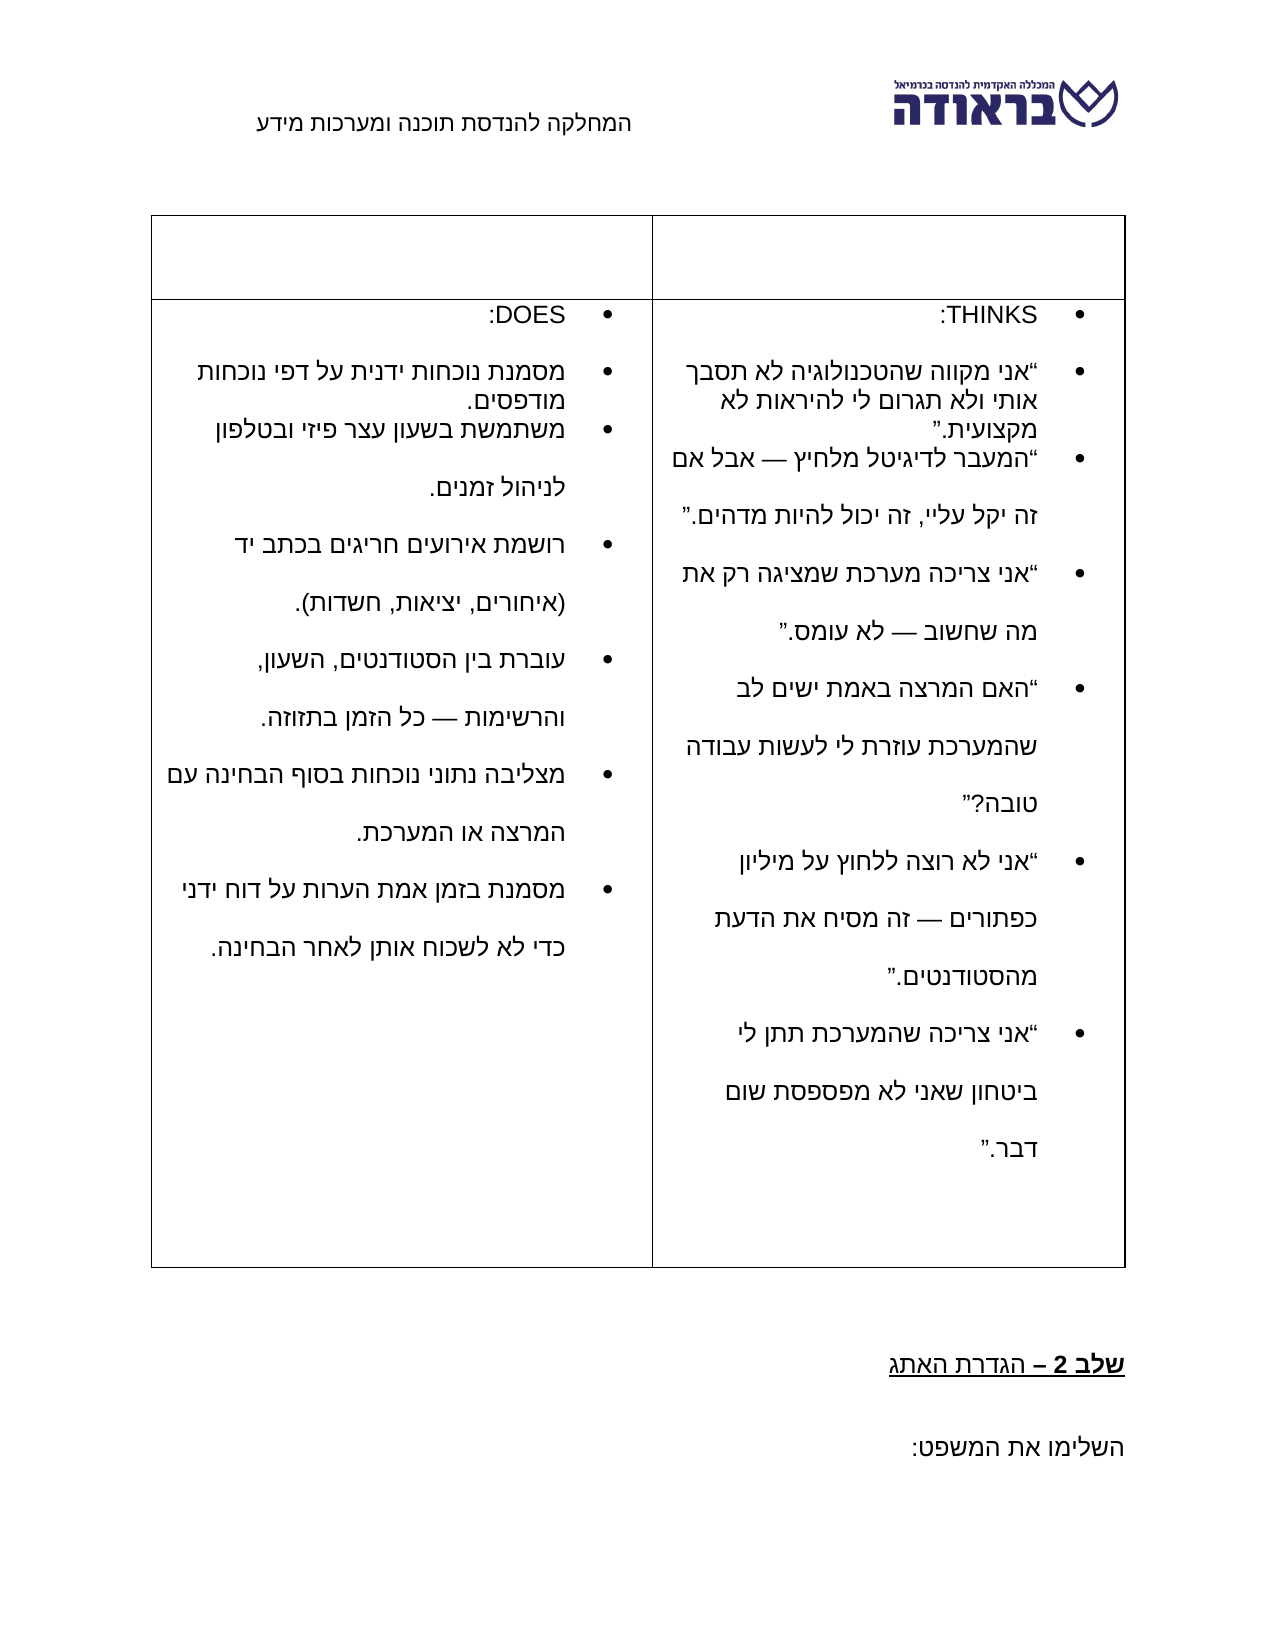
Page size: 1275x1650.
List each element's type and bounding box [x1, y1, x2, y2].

table_cell [653, 672, 1124, 1477]
picture [887, 75, 1125, 132]
table_header [152, 216, 652, 671]
table_header [653, 216, 1124, 671]
table_cell [152, 672, 652, 1477]
